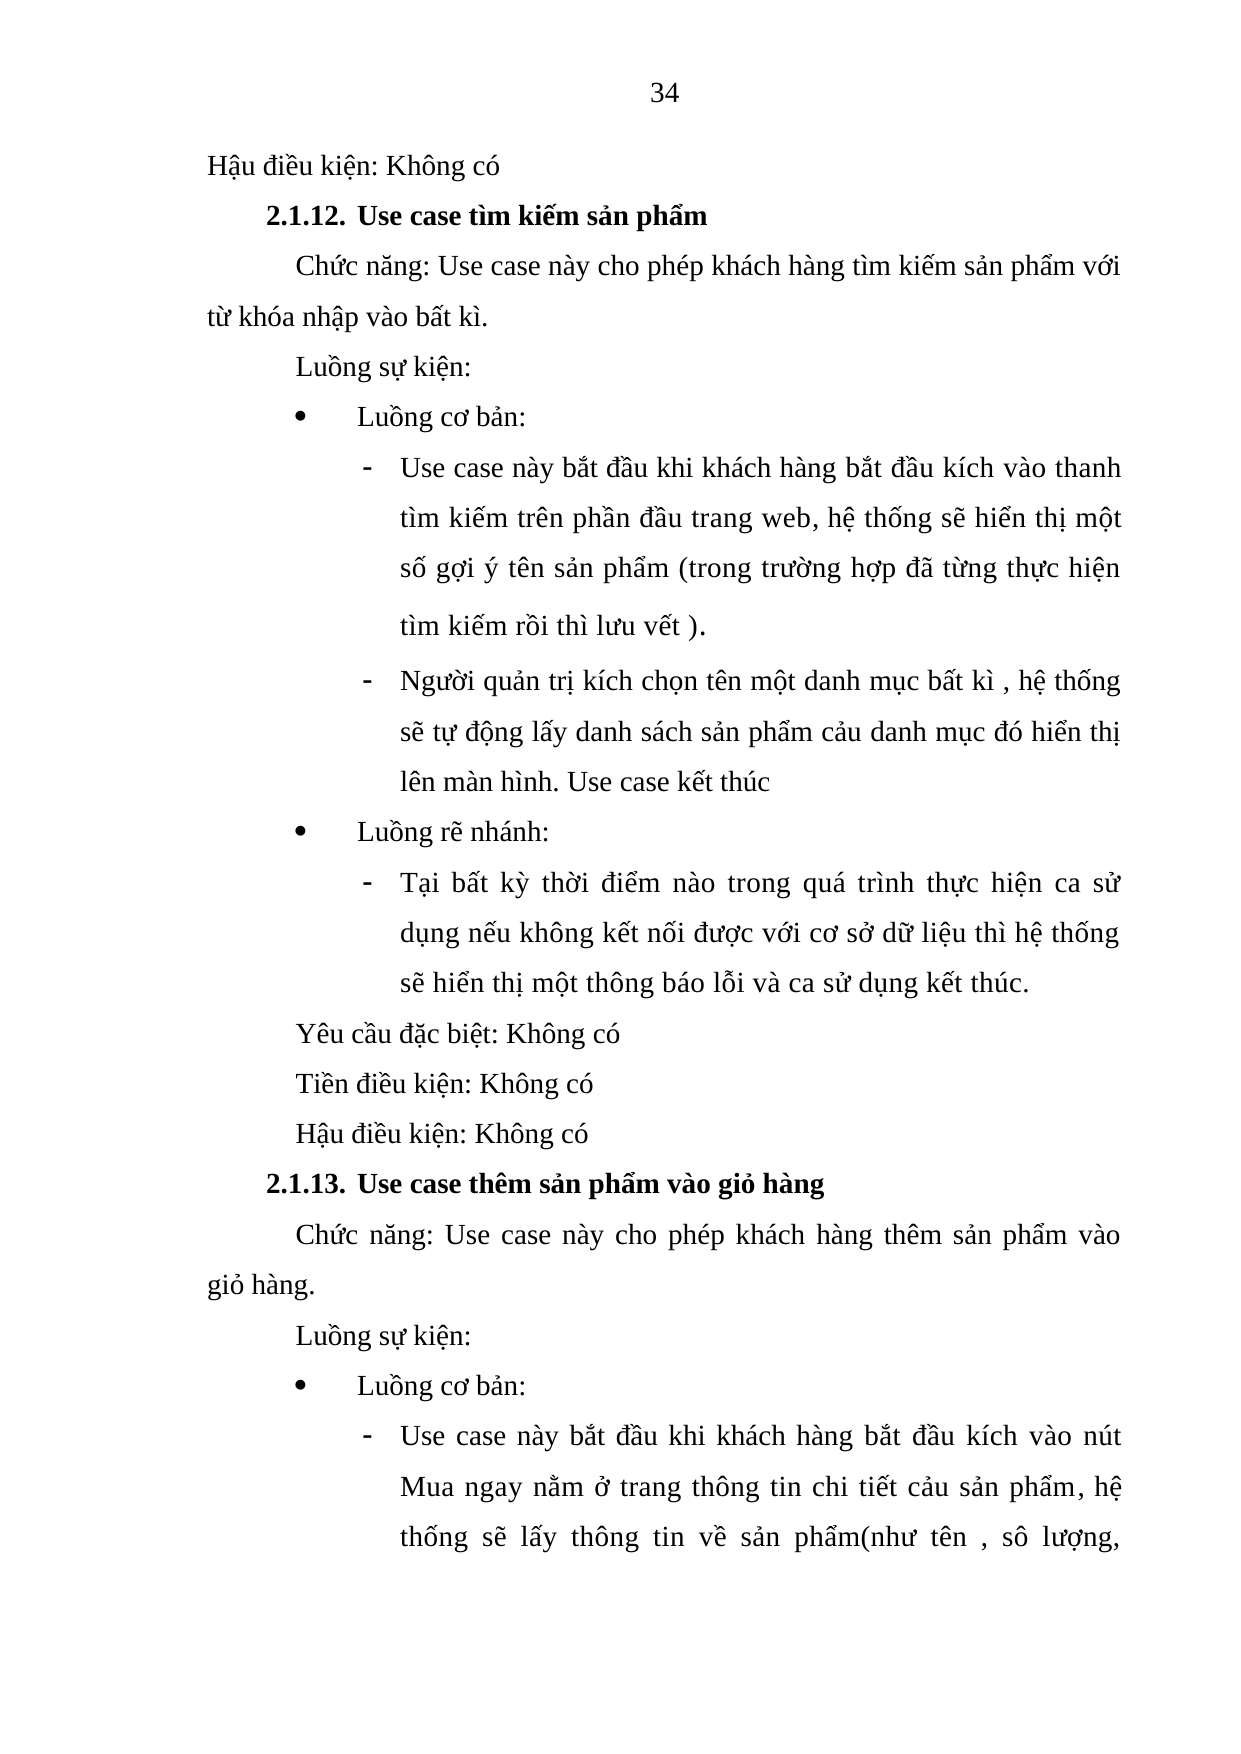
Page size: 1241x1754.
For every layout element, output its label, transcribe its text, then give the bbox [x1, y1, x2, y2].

list Use case tìm kiếm sản phẩm [266, 198, 1122, 232]
list Tiền điều kiện: Không có [207, 1066, 1122, 1099]
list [362, 1418, 1122, 1553]
list Tại bất kỳ thời điểm nào trong quá trình thực hiện ca sử dụng nếu không kết nối được với cơ sở dữ liệu thì hệ thống sẽ hiển thị một thông báo lỗi và ca sử dụng kết thúc. [362, 865, 1122, 999]
list Luồng sự kiện: [207, 1318, 1122, 1351]
list Yêu cầu đặc biệt: Không có [207, 1016, 1122, 1049]
list Luồng sự kiện: [207, 349, 1122, 382]
list Chức năng: Use case này cho phép khách hàng tìm kiếm sản phẩm với từ khóa nhập vào bất kì. [207, 248, 1122, 332]
list Hậu điều kiện: Không có [207, 148, 1122, 181]
list Hậu điều kiện: Không có [207, 1116, 1122, 1150]
list Người quản trị kích chọn tên một danh mục bất kì , hệ thống sẽ tự động lấy danh sách sản phẩm cảu danh mục đó hiển thị lên màn hình. Use case kết thúc [362, 663, 1122, 797]
list Luồng rẽ nhánh: [207, 814, 1122, 848]
list Use case này bắt đầu khi khách hàng bắt đầu kích vào thanh tìm kiếm trên phần đầu trang web, hệ thống sẽ hiển thị một số gợi ý tên sản phẩm (trong trường hợp đã từng thực hiện tìm kiếm rồi thì lưu vết ). [362, 450, 1122, 643]
list Use case thêm sản phẩm vào giỏ hàng [266, 1167, 1122, 1200]
list Luồng cơ bản: [207, 1368, 1122, 1402]
list Luồng cơ bản: [207, 399, 1122, 433]
list Chức năng: Use case này cho phép khách hàng thêm sản phẩm vào giỏ hàng. [207, 1217, 1122, 1301]
